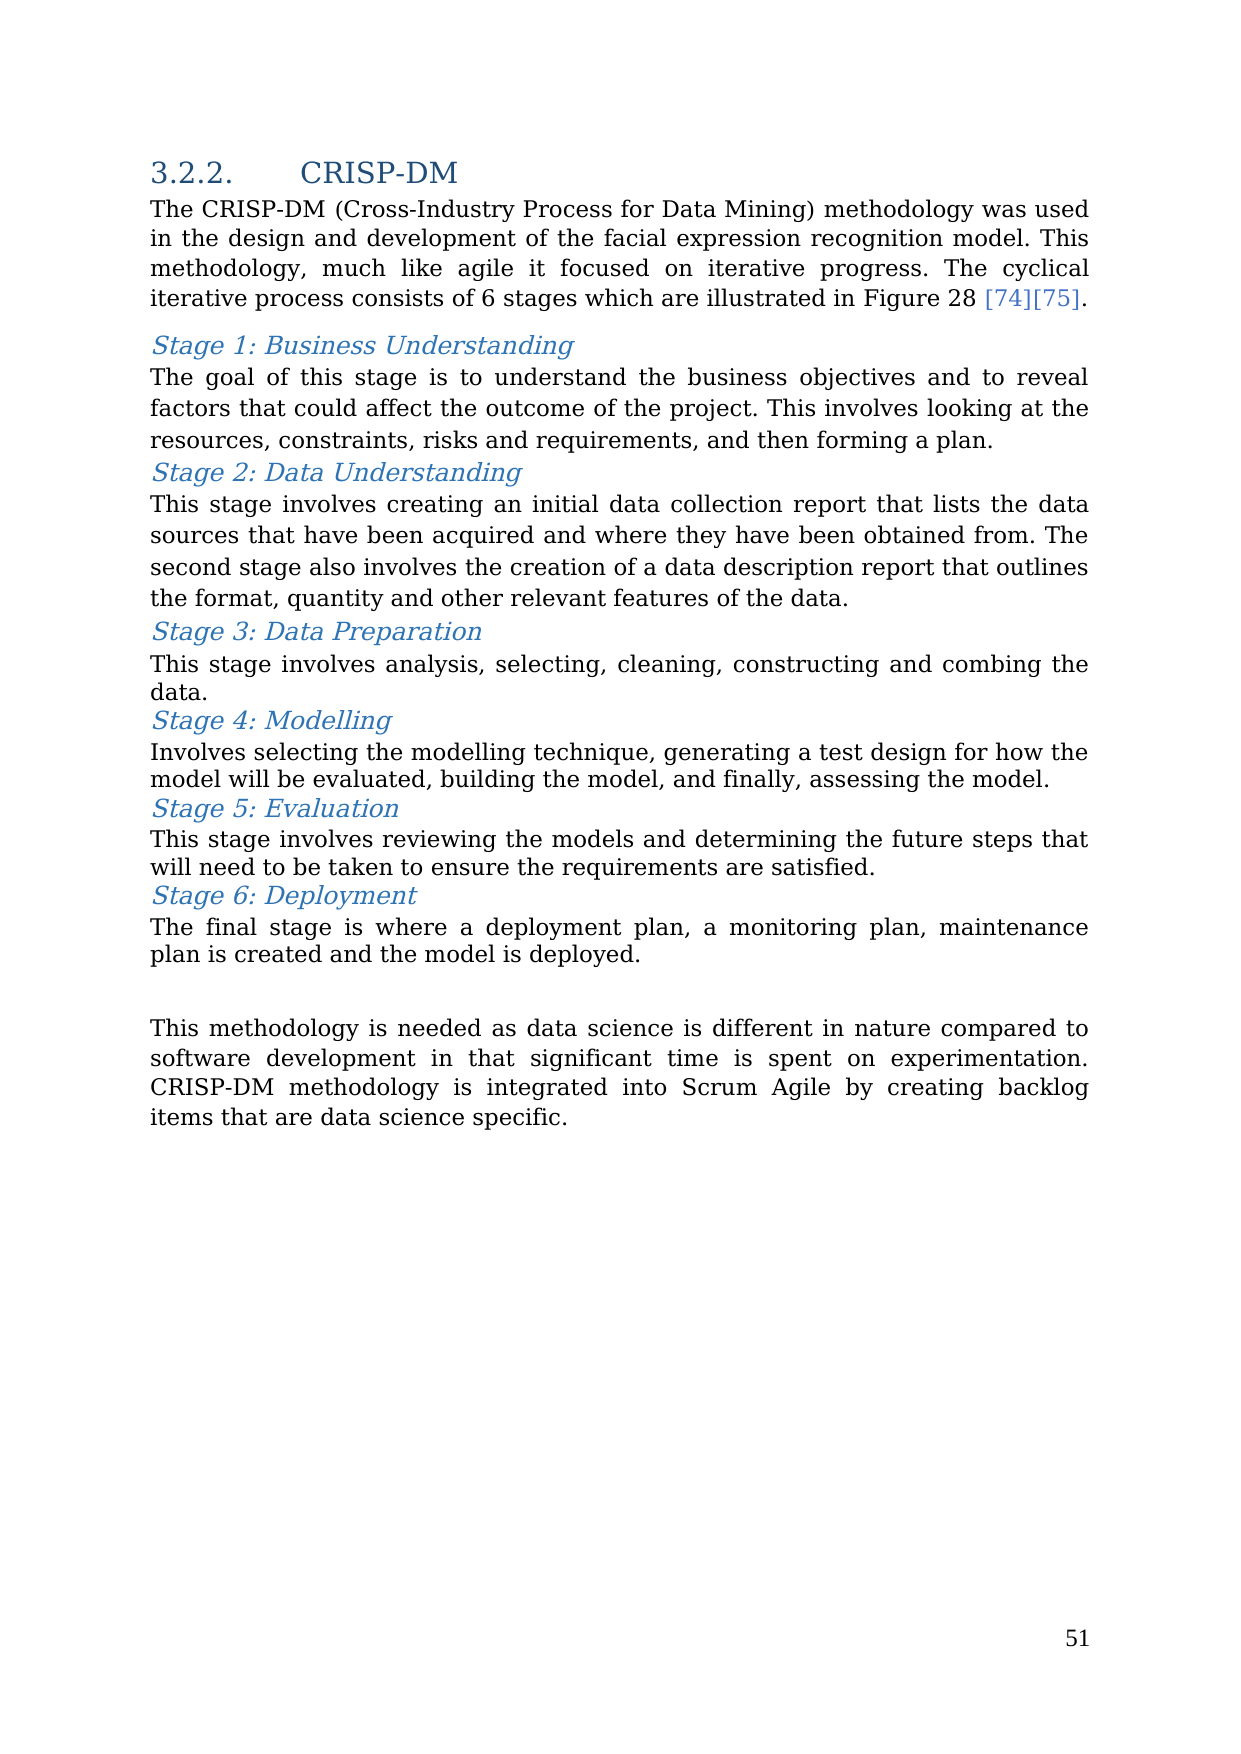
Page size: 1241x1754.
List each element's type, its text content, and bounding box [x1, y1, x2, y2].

text Stage 3: Data Preparation [150, 616, 1090, 646]
subtitle Stage 1: Business Understanding [150, 330, 1090, 360]
subtitle Stage 2: Data Understanding [150, 457, 1090, 487]
subtitle Stage 4: Modelling [150, 705, 1090, 735]
subtitle Stage 5: Evaluation [150, 792, 1090, 822]
subtitle Stage 6: Deployment [150, 880, 1090, 910]
text This methodology is needed as data science is different in nature compared to software development in that significant time is spent on experimentation. CRISP-DM methodology is integrated into Scrum Agile by creating backlog items that are data science specific. [150, 1013, 1090, 1130]
subtitle CRISP-DM [150, 154, 1090, 189]
text This stage involves creating an initial data collection report that lists the data sources that have been acquired and where they have been obtained from. The second stage also involves the creation of a data description report that outlines the format, quantity and other relevant features of the data. [150, 489, 1090, 611]
text Involves selecting the modelling technique, generating a test design for how the model will be evaluated, building the model, and finally, assessing the model. [150, 737, 1090, 792]
text This stage involves reviewing the models and determining the future steps that will need to be taken to ensure the requirements are satisfied. [150, 825, 1090, 880]
text The final stage is where a deployment plan, a monitoring plan, maintenance plan is created and the model is deployed. [150, 912, 1090, 967]
text The goal of this stage is to understand the business objectives and to reveal factors that could affect the outcome of the project. This involves looking at the resources, constraints, risks and requirements, and then forming a plan. [150, 362, 1090, 453]
text The CRISP-DM (Cross-Industry Process for Data Mining) methodology was used in the design and development of the facial expression recognition model. This methodology, much like agile it focused on iterative progress. The cyclical iterative process consists of 6 stages which are illustrated in Figure 28 [74][75]. [150, 194, 1090, 311]
text This stage involves analysis, selecting, cleaning, constructing and combing the data. [150, 650, 1090, 705]
